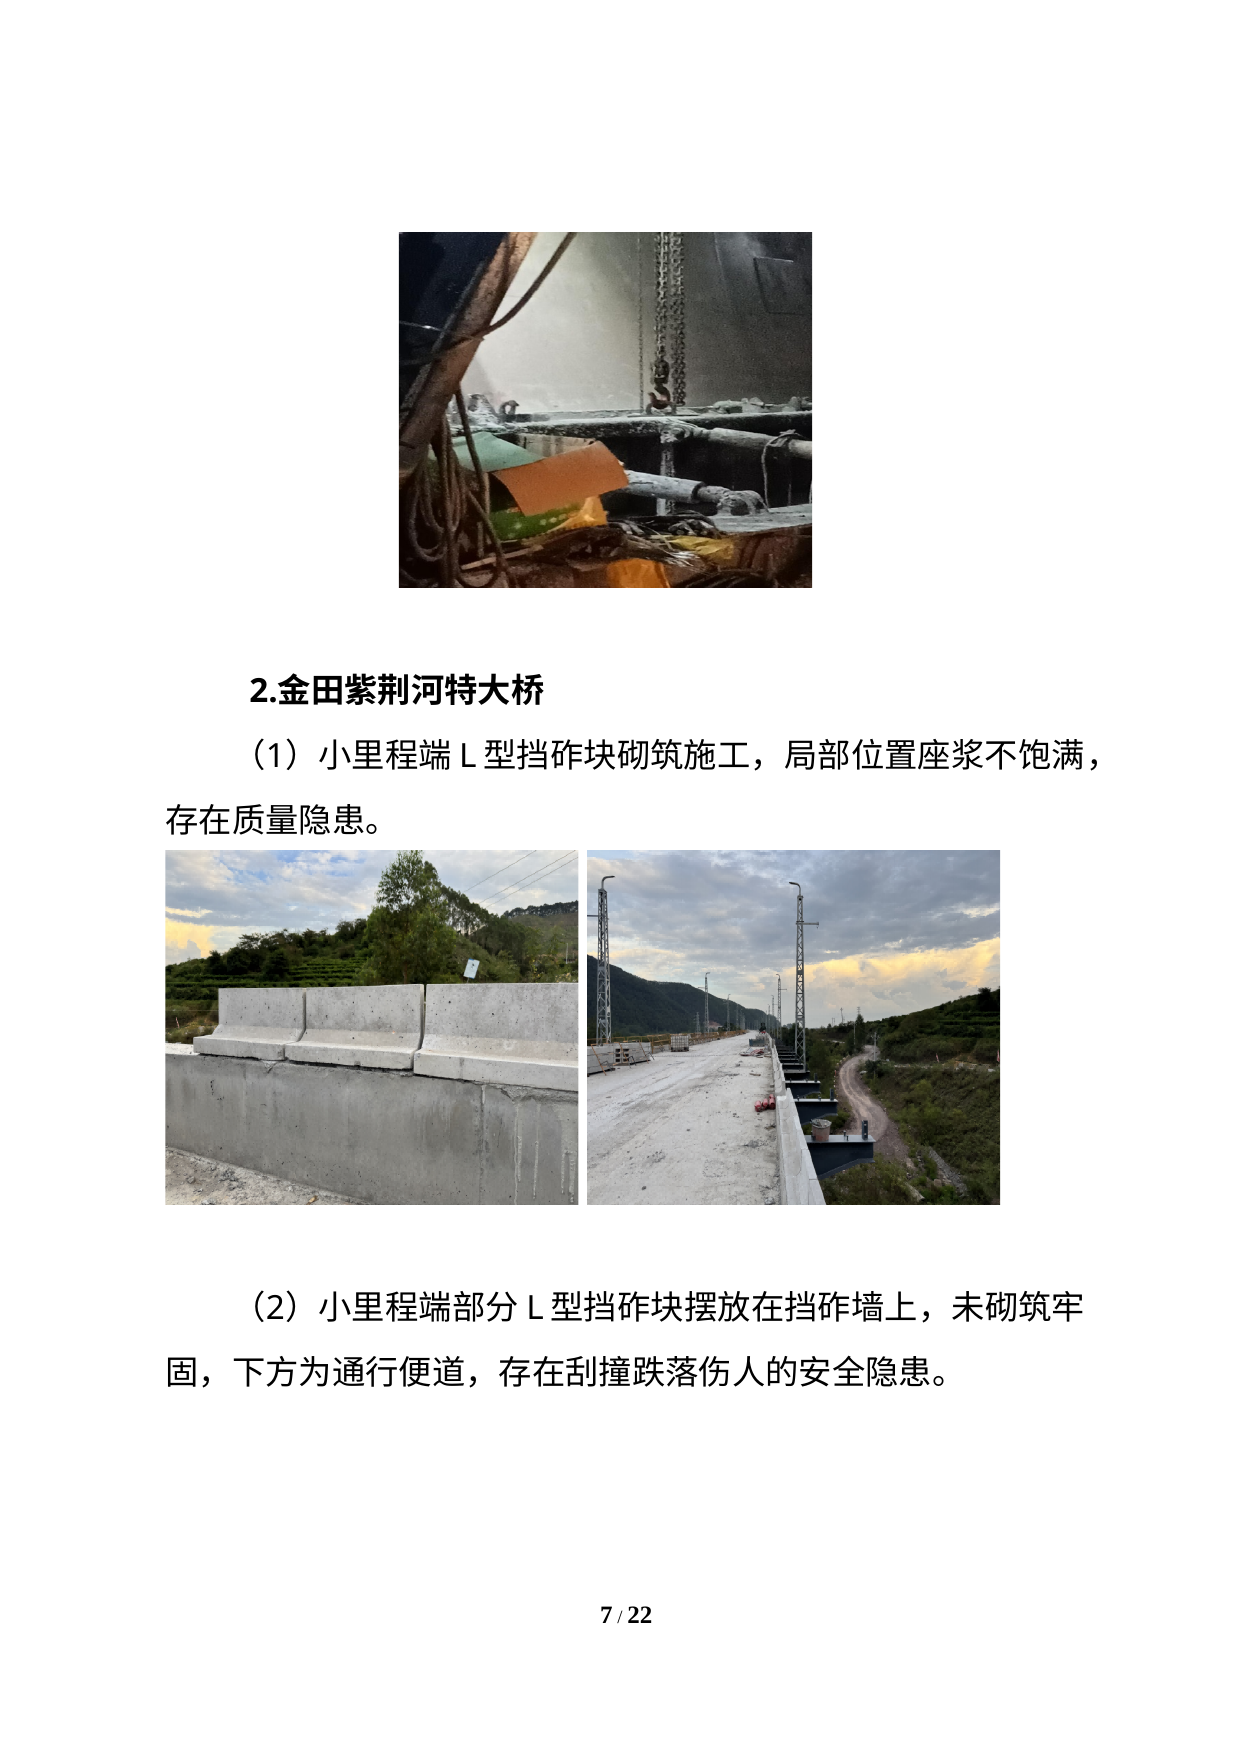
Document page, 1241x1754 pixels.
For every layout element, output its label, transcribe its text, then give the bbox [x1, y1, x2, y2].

picture [398, 232, 813, 588]
picture [165, 850, 579, 1205]
text （1）小里程端L型挡砟块砌筑施工，局部位置座浆不饱满，存在质量隐患。 [165, 720, 1087, 850]
text （2）小里程端部分L型挡砟块摆放在挡砟墙上，未砌筑牢固，下方为通行便道，存在刮撞跌落伤人的安全隐患。 [165, 1273, 1087, 1403]
text 2.金田紫荆河特大桥 [165, 655, 1087, 720]
picture [587, 850, 1001, 1205]
